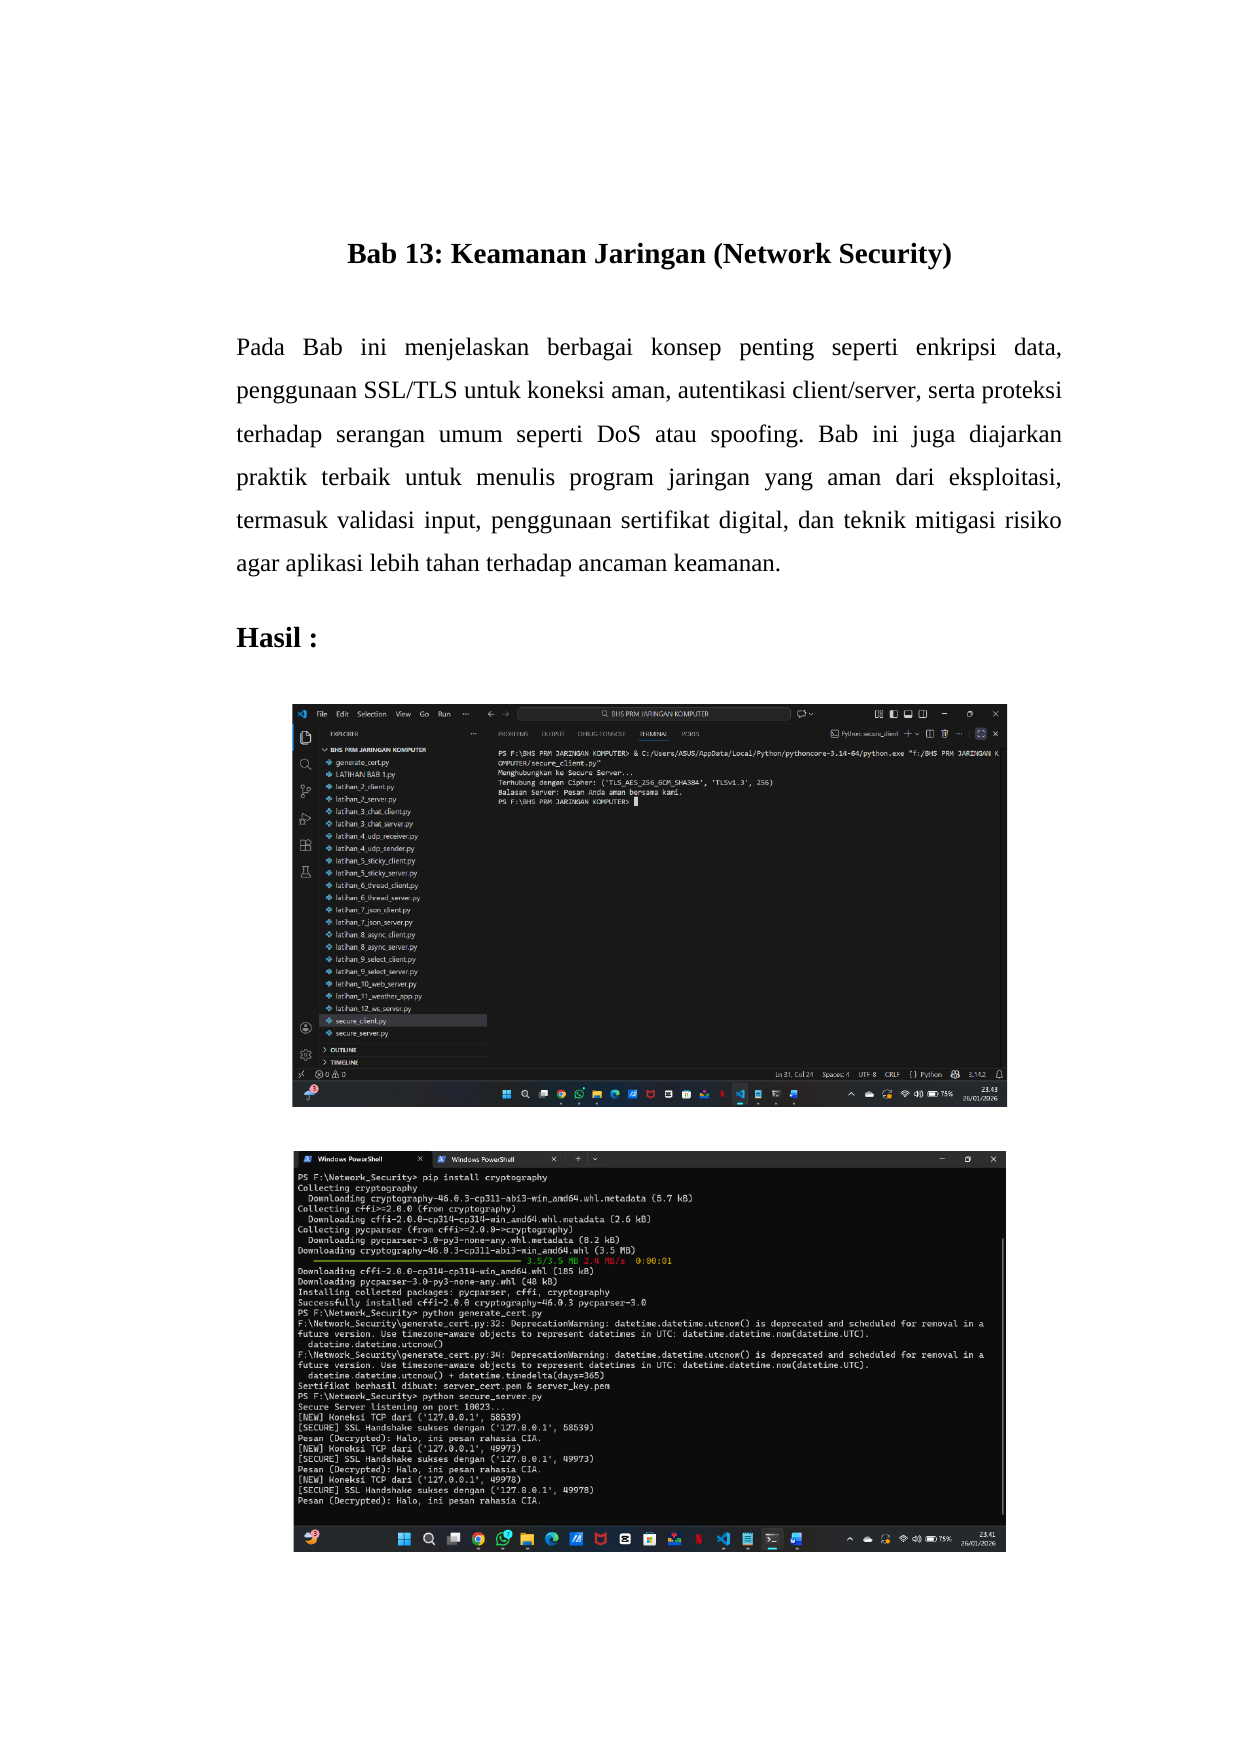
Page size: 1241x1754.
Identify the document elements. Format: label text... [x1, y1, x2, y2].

text Bab 13: Keamanan Jaringan (Network Security) [236, 236, 1063, 270]
picture [293, 1151, 1006, 1552]
text Hasil : [236, 620, 1063, 654]
picture [292, 704, 1008, 1107]
text Pada Bab ini menjelaskan berbagai konsep penting seperti enkripsi data, penggunaan SSL/TLS untuk koneksi aman, autentikasi client/server, serta proteksi terhadap serangan umum seperti DoS atau spoofing. Bab ini juga diajarkan praktik terbaik untuk menulis program jaringan yang aman dari eksploitasi, termasuk validasi input, penggunaan sertifikat digital, dan teknik mitigasi risiko agar aplikasi lebih tahan terhadap ancaman keamanan. [236, 332, 1063, 577]
